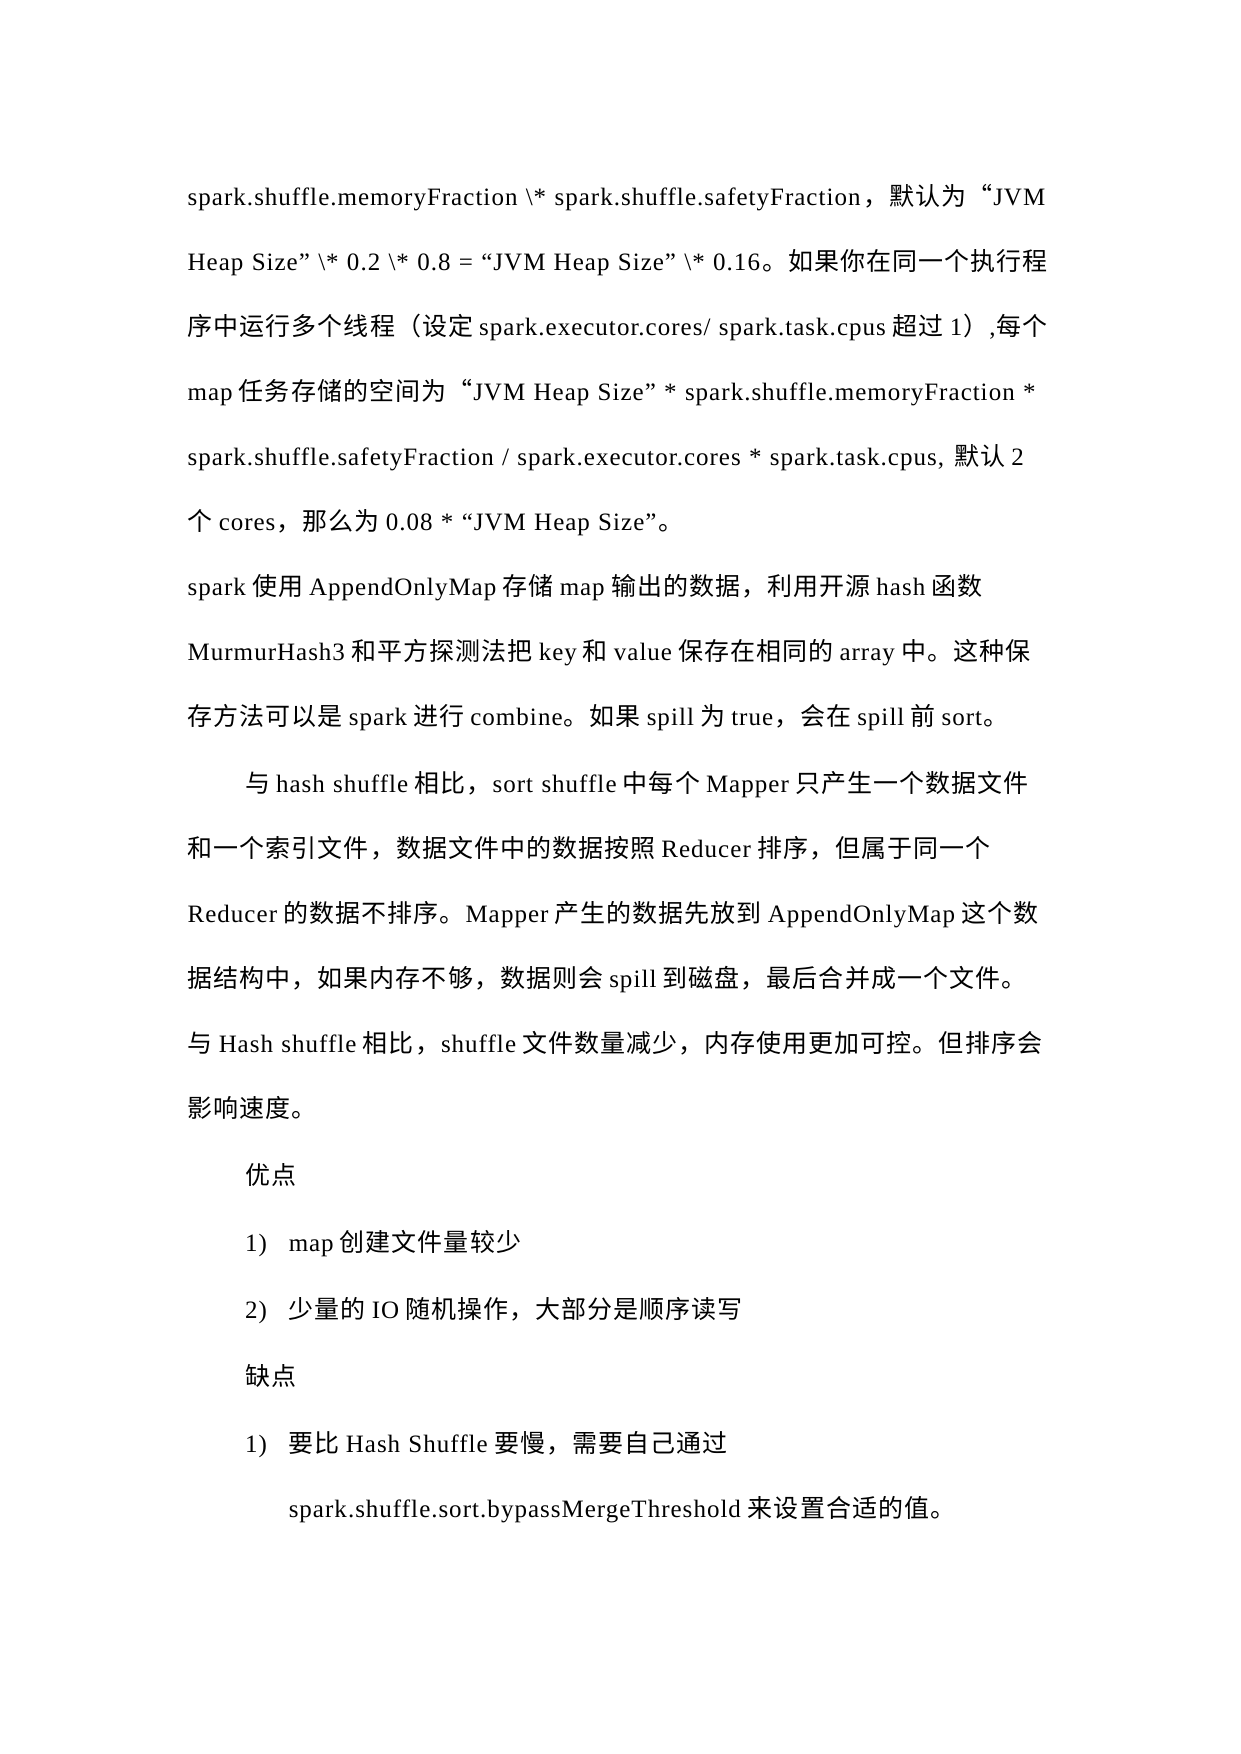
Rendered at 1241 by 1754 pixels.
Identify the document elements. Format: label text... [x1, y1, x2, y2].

text 缺点 [187, 1342, 1053, 1407]
list 要比Hash Shuffle要慢，需要自己通过spark.shuffle.sort.bypassMergeThreshold来设置合适的值。 [245, 1409, 1053, 1539]
list 少量的IO随机操作，大部分是顺序读写 [245, 1275, 1053, 1340]
text 与hash shuffle相比，sort shuffle中每个Mapper只产生一个数据文件和一个索引文件，数据文件中的数据按照Reducer排序，但属于同一个Reducer的数据不排序。Mapper产生的数据先放到AppendOnlyMap这个数据结构中，如果内存不够，数据则会spill到磁盘，最后合并成一个文件。 与Hash shuffle相比，shuffle文件数量减少，内存使用更加可控。但排序会影响速度。 [187, 749, 1053, 1139]
text 优点 [187, 1141, 1053, 1206]
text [187, 162, 1053, 747]
list map创建文件量较少 [245, 1208, 1053, 1273]
